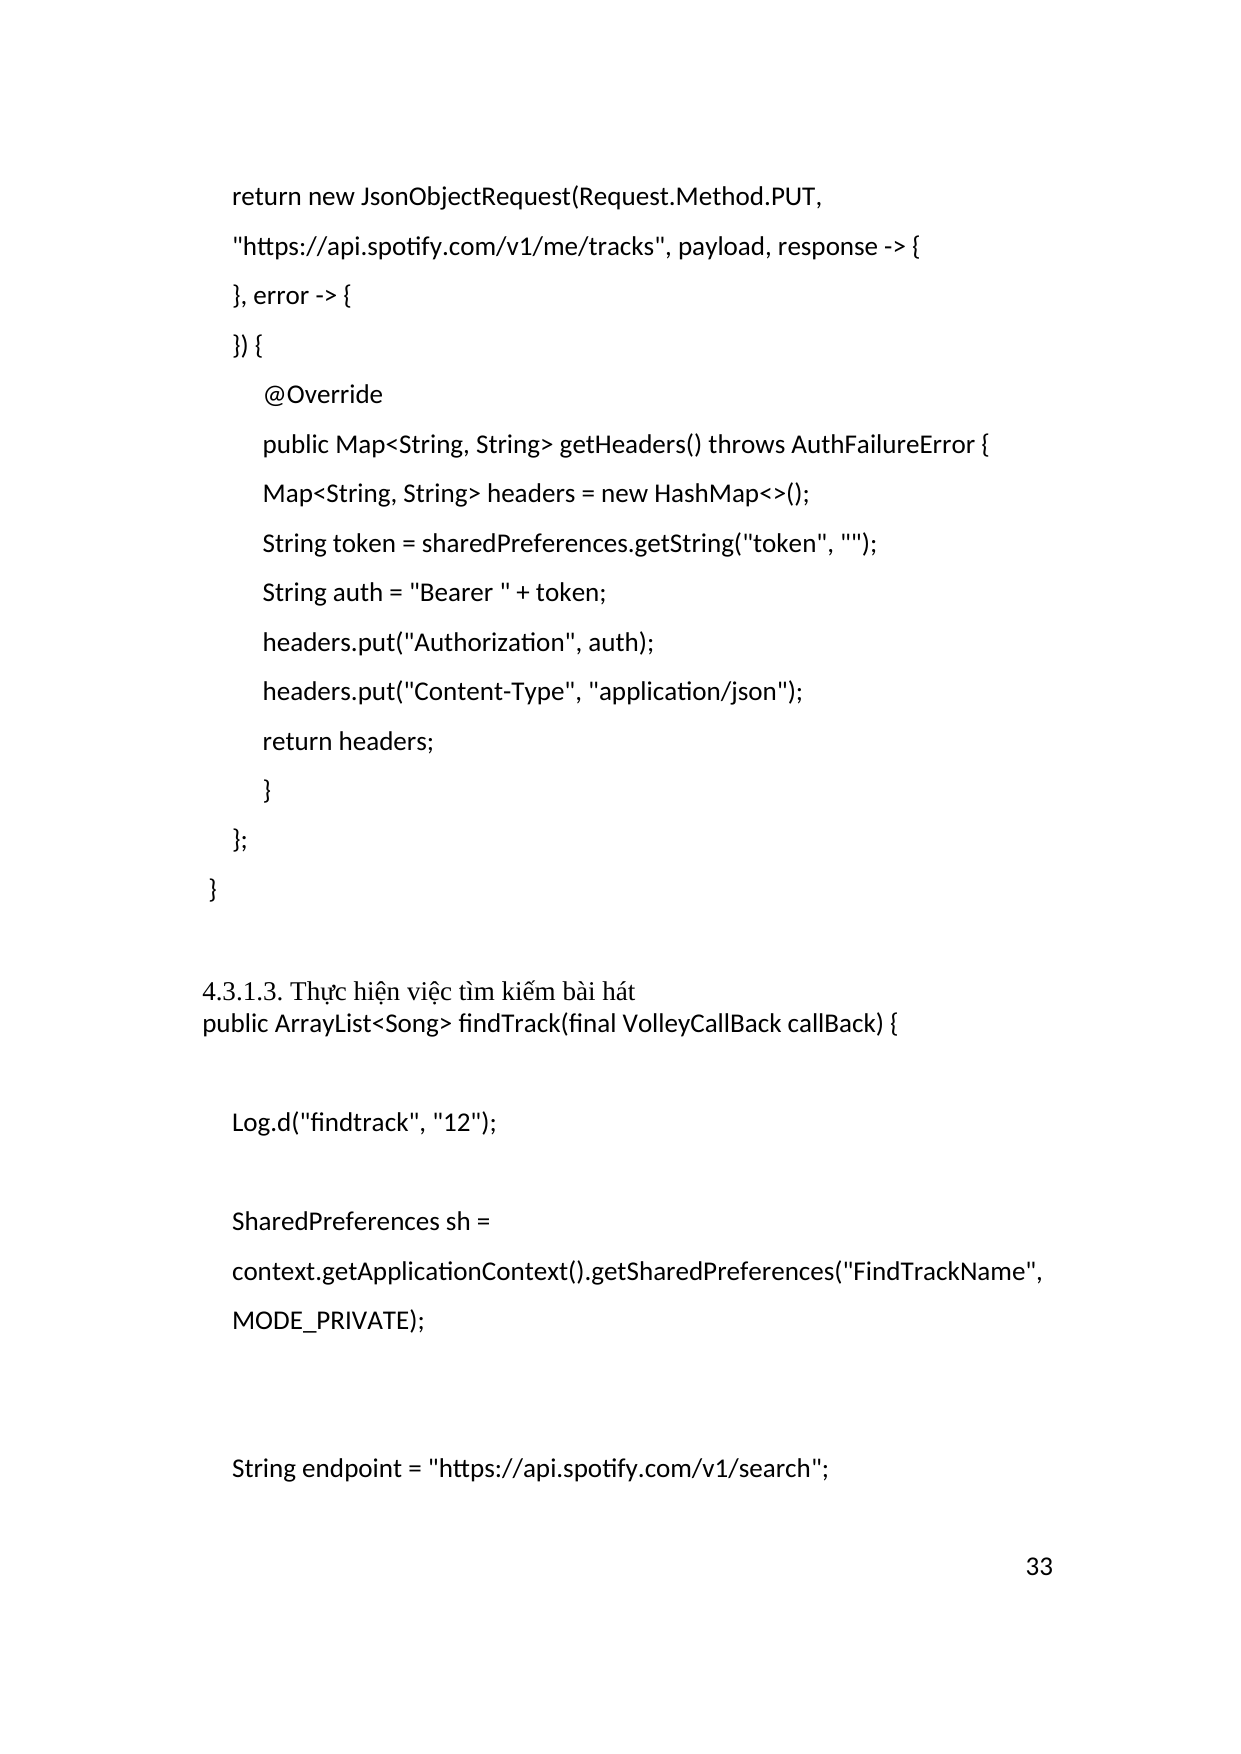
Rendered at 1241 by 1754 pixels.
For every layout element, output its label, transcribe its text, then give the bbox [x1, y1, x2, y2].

text String token = sharedPreferences.getString("token", ""); [202, 526, 1053, 559]
text } [202, 872, 1053, 905]
text }; [202, 823, 1053, 856]
text Log.d("findtrack", "12"); [202, 1105, 1053, 1138]
text } [202, 773, 1053, 806]
text headers.put("Content-Type", "application/json"); [202, 674, 1053, 707]
text String endpoint = "https://api.spotify.com/v1/search"; [202, 1452, 1053, 1485]
text public ArrayList<Song> findTrack(final VolleyCallBack callBack) { [202, 1006, 1053, 1039]
text }) { [202, 328, 1053, 361]
text Map<String, String> headers = new HashMap<>(); [202, 476, 1053, 509]
text public Map<String, String> getHeaders() throws AuthFailureError { [202, 427, 1053, 460]
text SharedPreferences sh = context.getApplicationContext().getSharedPreferences("FindTrackName", MODE_PRIVATE); [202, 1204, 1053, 1336]
text return new JsonObjectRequest(Request.Method.PUT, "https://api.spotify.com/v1/me/tracks", payload, response -> { [202, 179, 1053, 262]
text }, error -> { [202, 278, 1053, 311]
text @Override [202, 377, 1053, 410]
text return headers; [202, 724, 1053, 757]
subtitle 4.3.1.3. Thực hiện việc tìm kiếm bài hát [202, 975, 1053, 1006]
text headers.put("Authorization", auth); [202, 625, 1053, 658]
text String auth = "Bearer " + token; [202, 575, 1053, 608]
